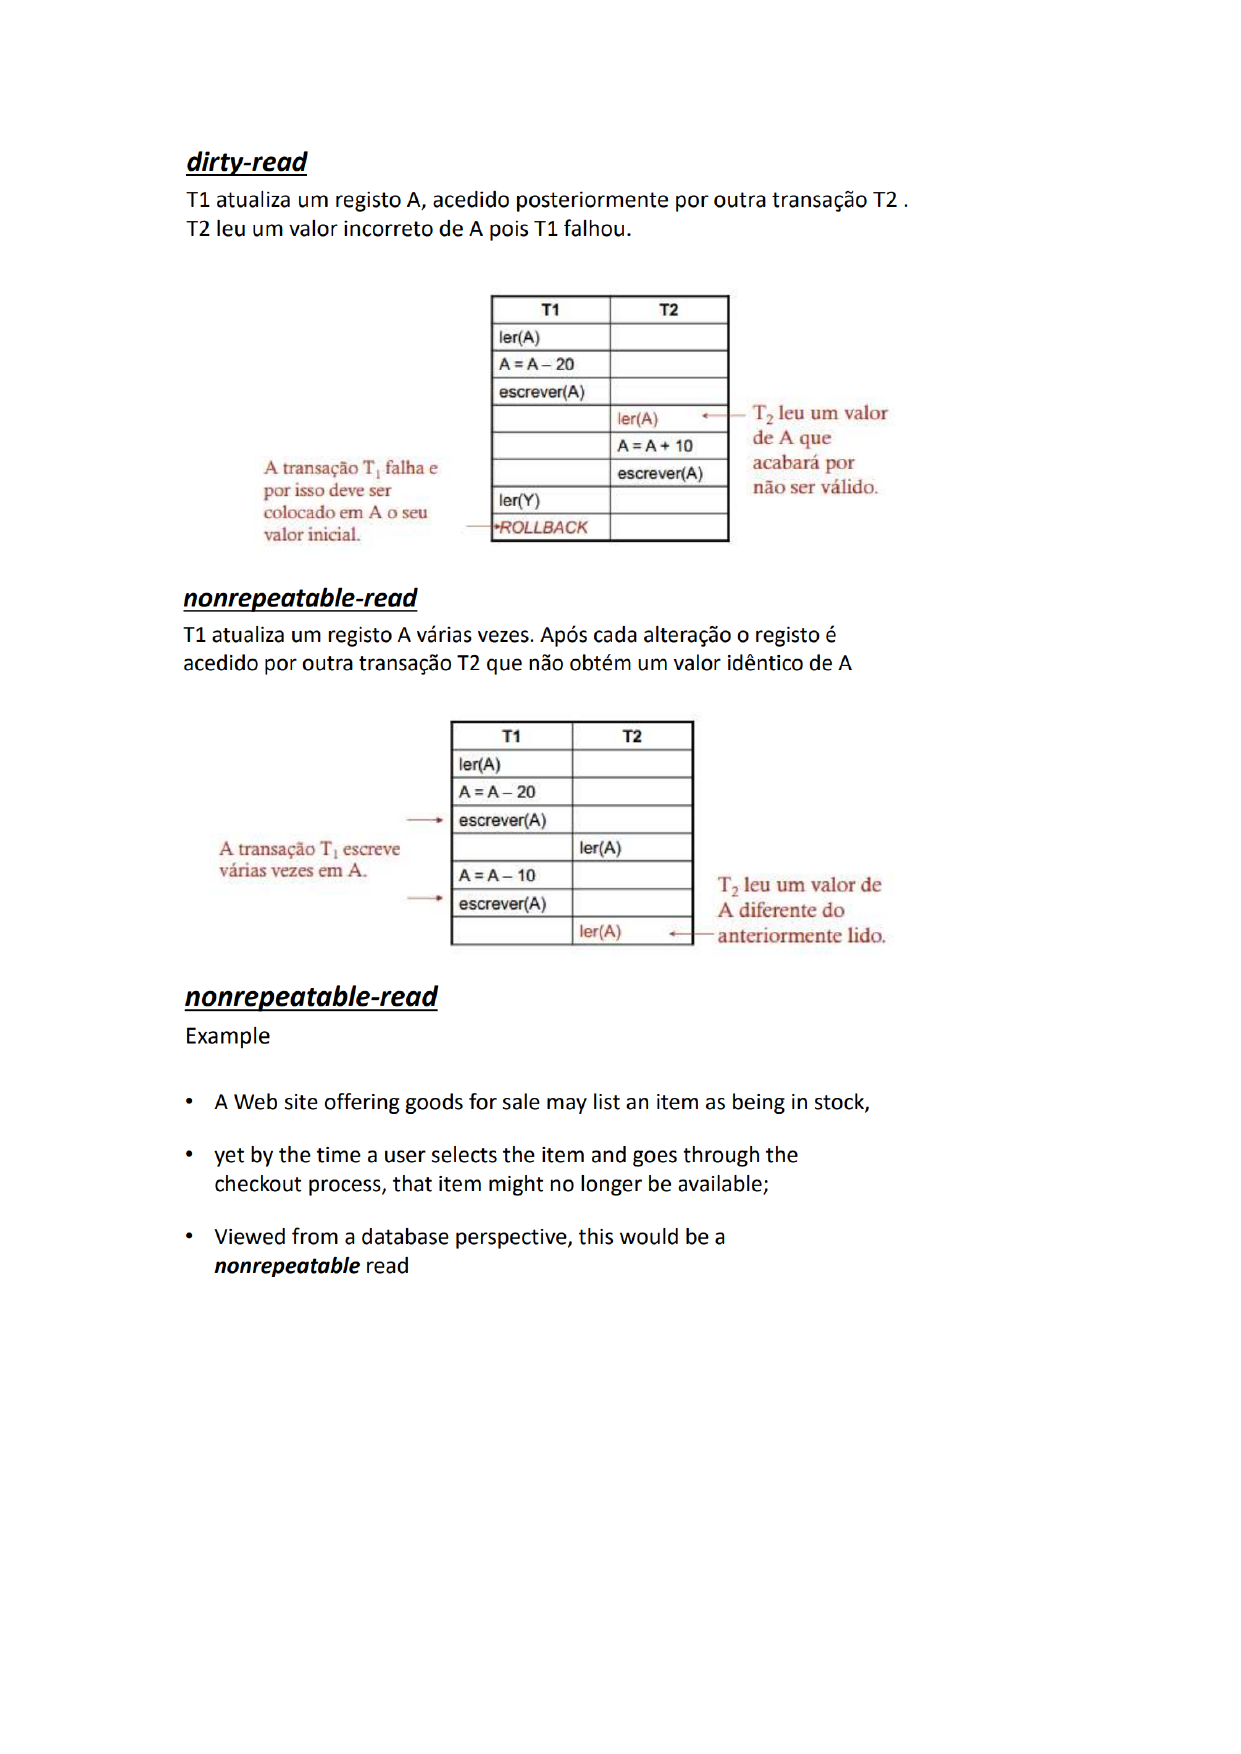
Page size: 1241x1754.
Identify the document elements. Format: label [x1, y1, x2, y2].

picture [177, 585, 917, 965]
picture [177, 983, 871, 1277]
picture [177, 147, 926, 567]
